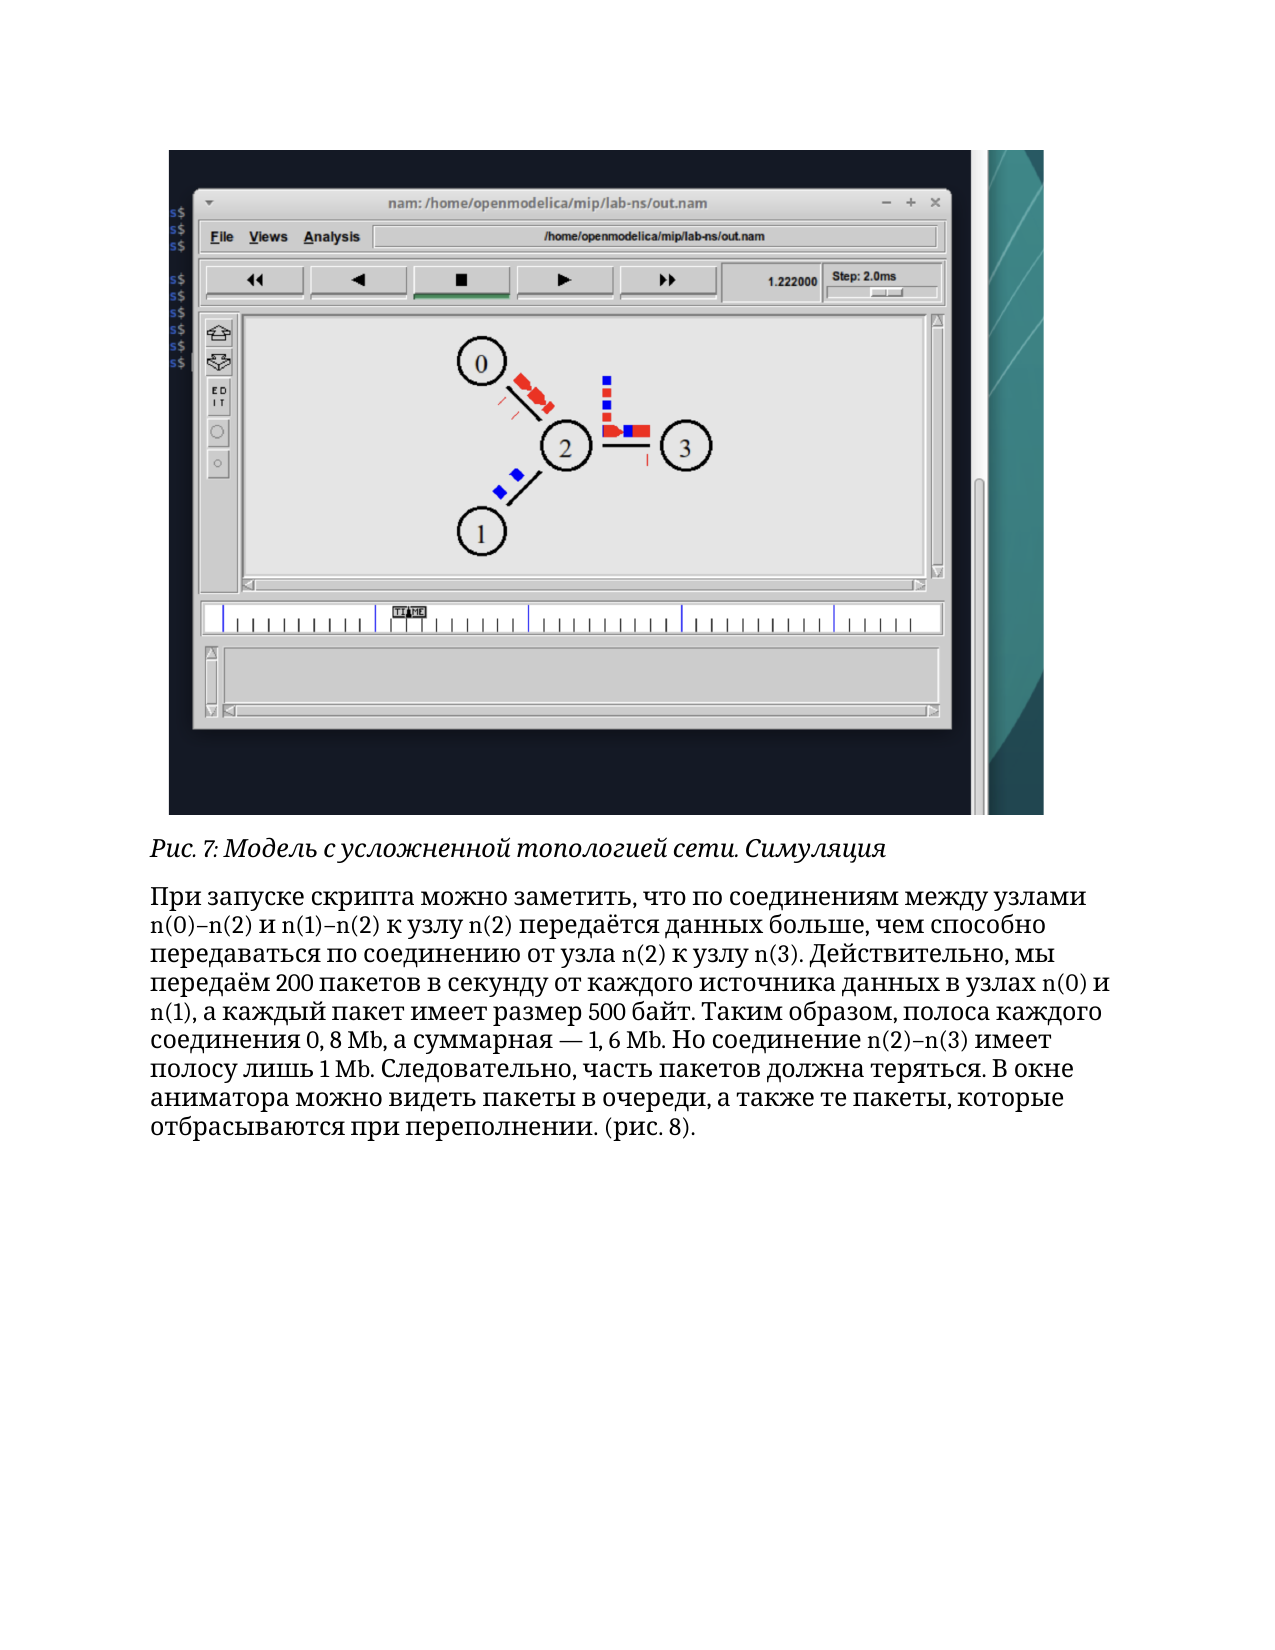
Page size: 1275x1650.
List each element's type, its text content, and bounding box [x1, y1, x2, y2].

picture [168, 150, 1044, 815]
text Рис. 7: Модель с усложненной топологией сети. Симуляция [150, 835, 1125, 864]
text При запуске скрипта можно заметить, что по соединениям между узлами n(0)–n(2) и n(1)–n(2) к узлу n(2) передаётся данных больше, чем способно передаваться по соединению от узла n(2) к узлу n(3). Действительно, мы передаём 200 пакетов в секунду от каждого источника данных в узлах n(0) и n(1), а каждый пакет имеет размер 500 байт. Таким образом, полоса каждого соединения 0, 8 Mb, а суммарная — 1, 6 Mb. Но соединение n(2)–n(3) имеет полосу лишь 1 Mb. Следовательно, часть пакетов должна теряться. В окне аниматора можно видеть пакеты в очереди, а также те пакеты, которые отбрасываются при переполнении. (рис. 8). [150, 883, 1125, 1141]
